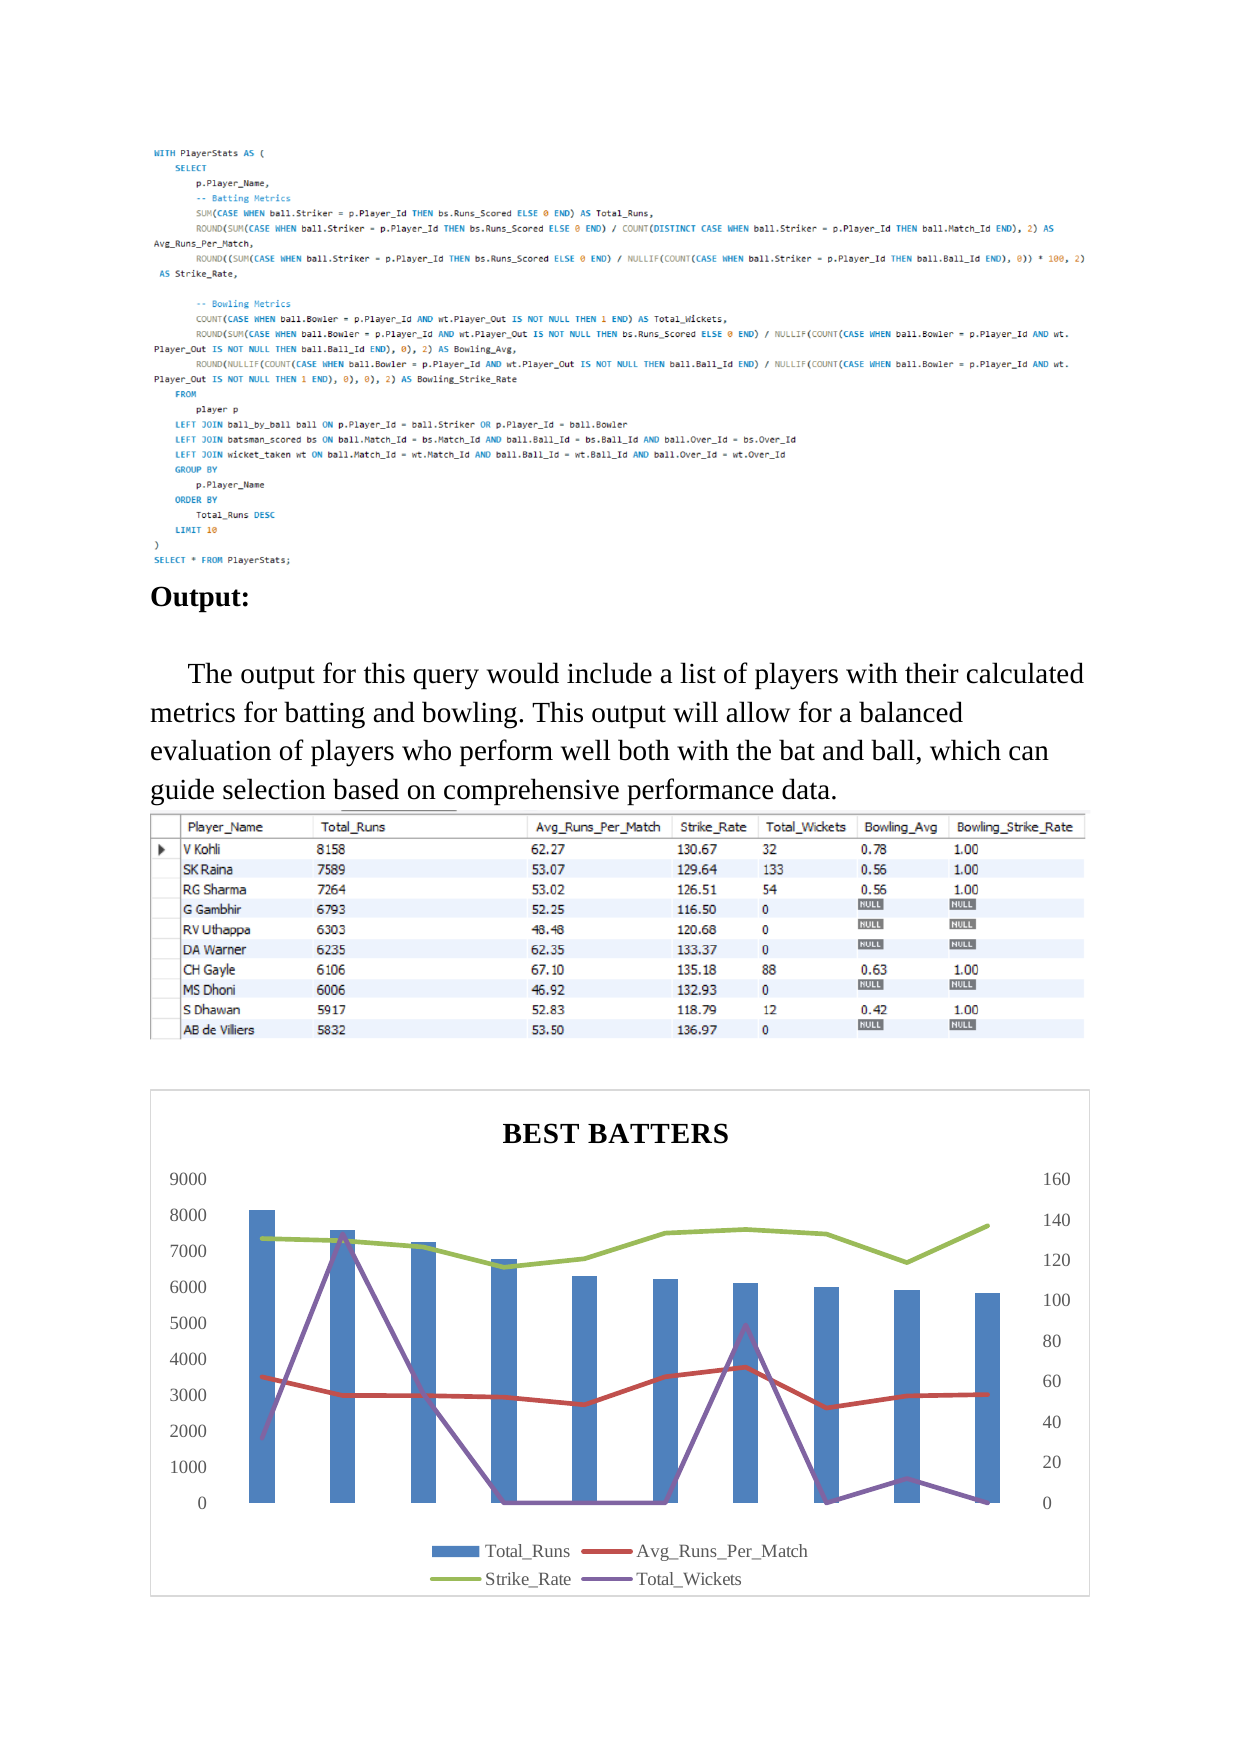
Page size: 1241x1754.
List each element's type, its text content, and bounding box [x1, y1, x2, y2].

picture [150, 810, 1091, 1047]
text Output: [150, 579, 1090, 613]
text The output for this query would include a list of players with their calculated metrics for batting and bowling. This output will allow for a balanced evaluation of players who perform well both with the bat and ball, which can guide selection based on comprehensive performance data. [150, 656, 1090, 806]
picture [150, 150, 1091, 576]
